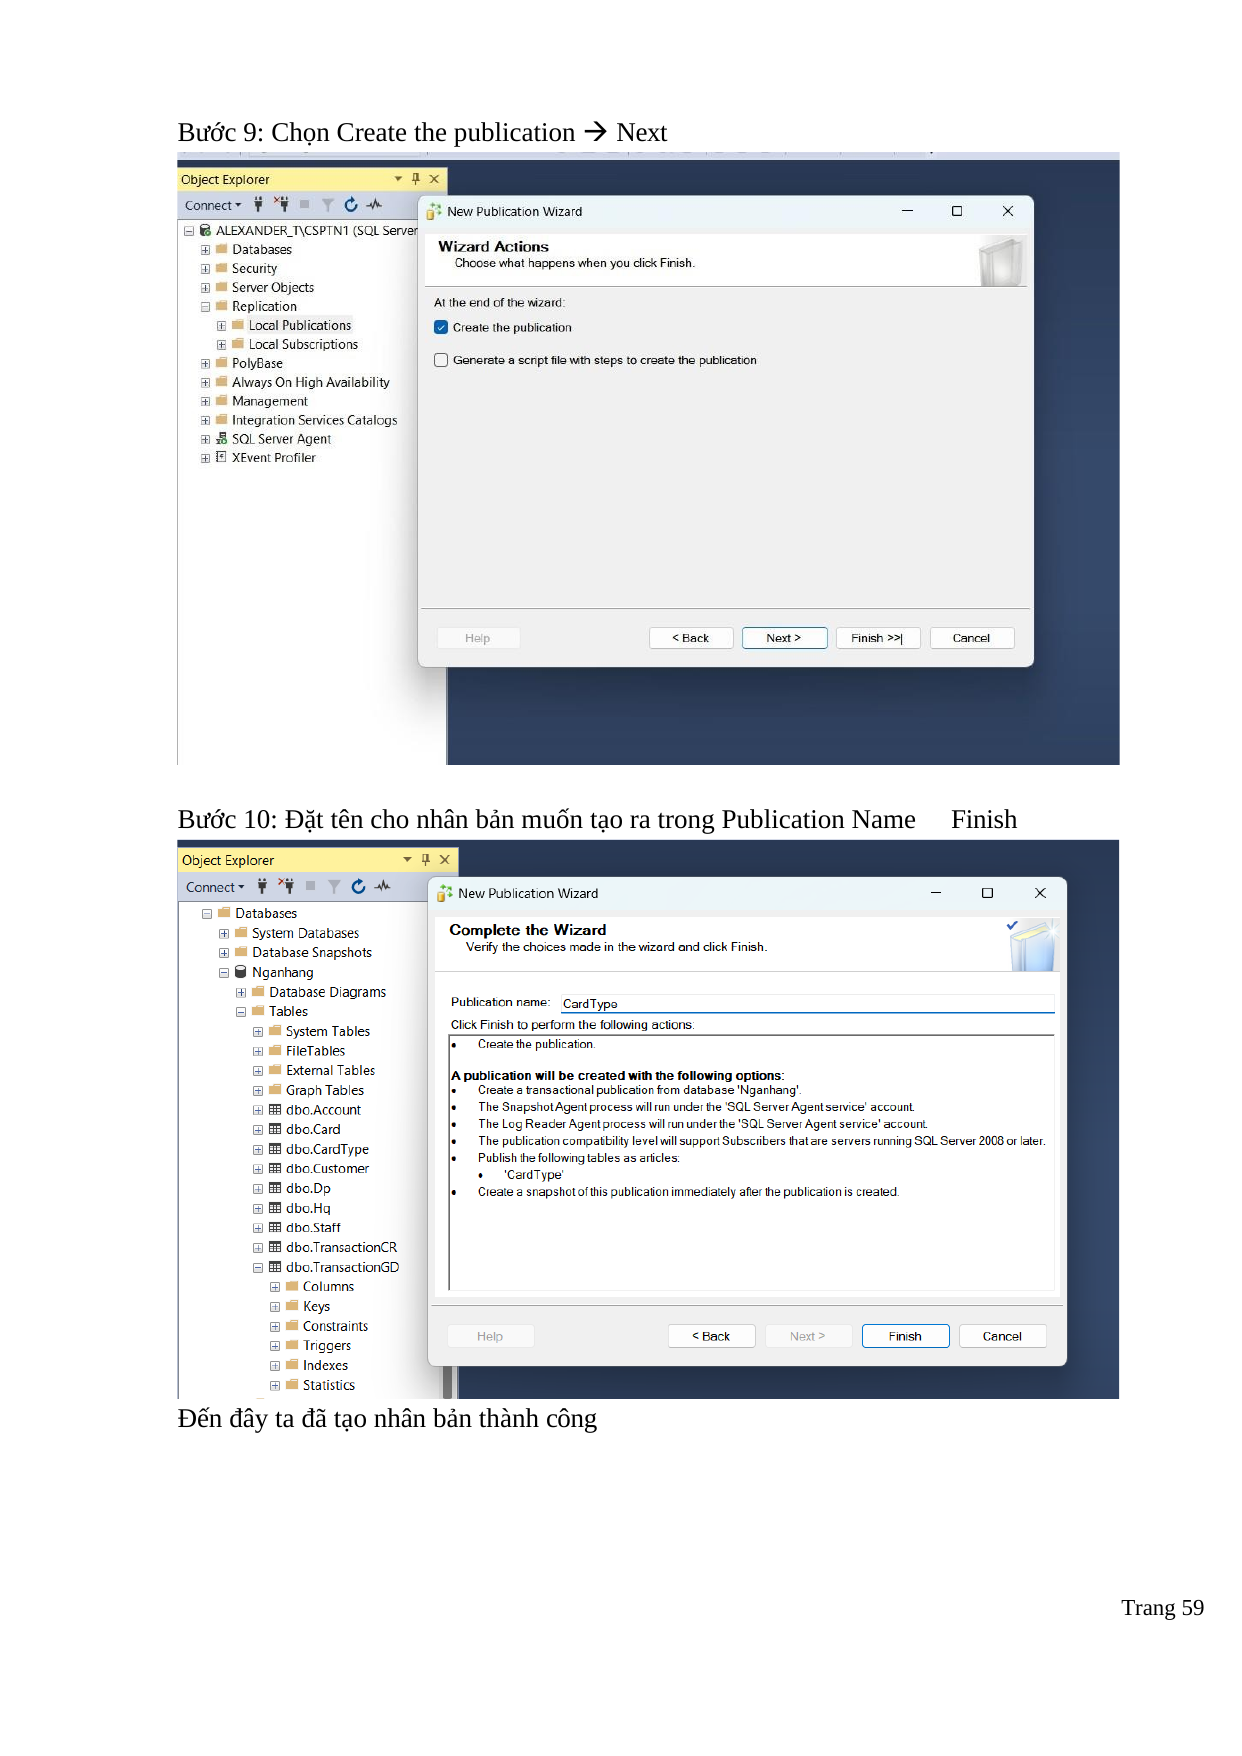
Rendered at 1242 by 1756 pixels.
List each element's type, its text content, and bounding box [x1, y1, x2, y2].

text Bước 9: Chọn Create the publication Next [177, 116, 1204, 148]
text Bước 10: Đặt tên cho nhân bản muốn tạo ra trong Publication Name  Finish [177, 803, 1204, 834]
text Đến đây ta đã tạo nhân bản thành công [177, 839, 1204, 1434]
picture [177, 152, 1120, 765]
